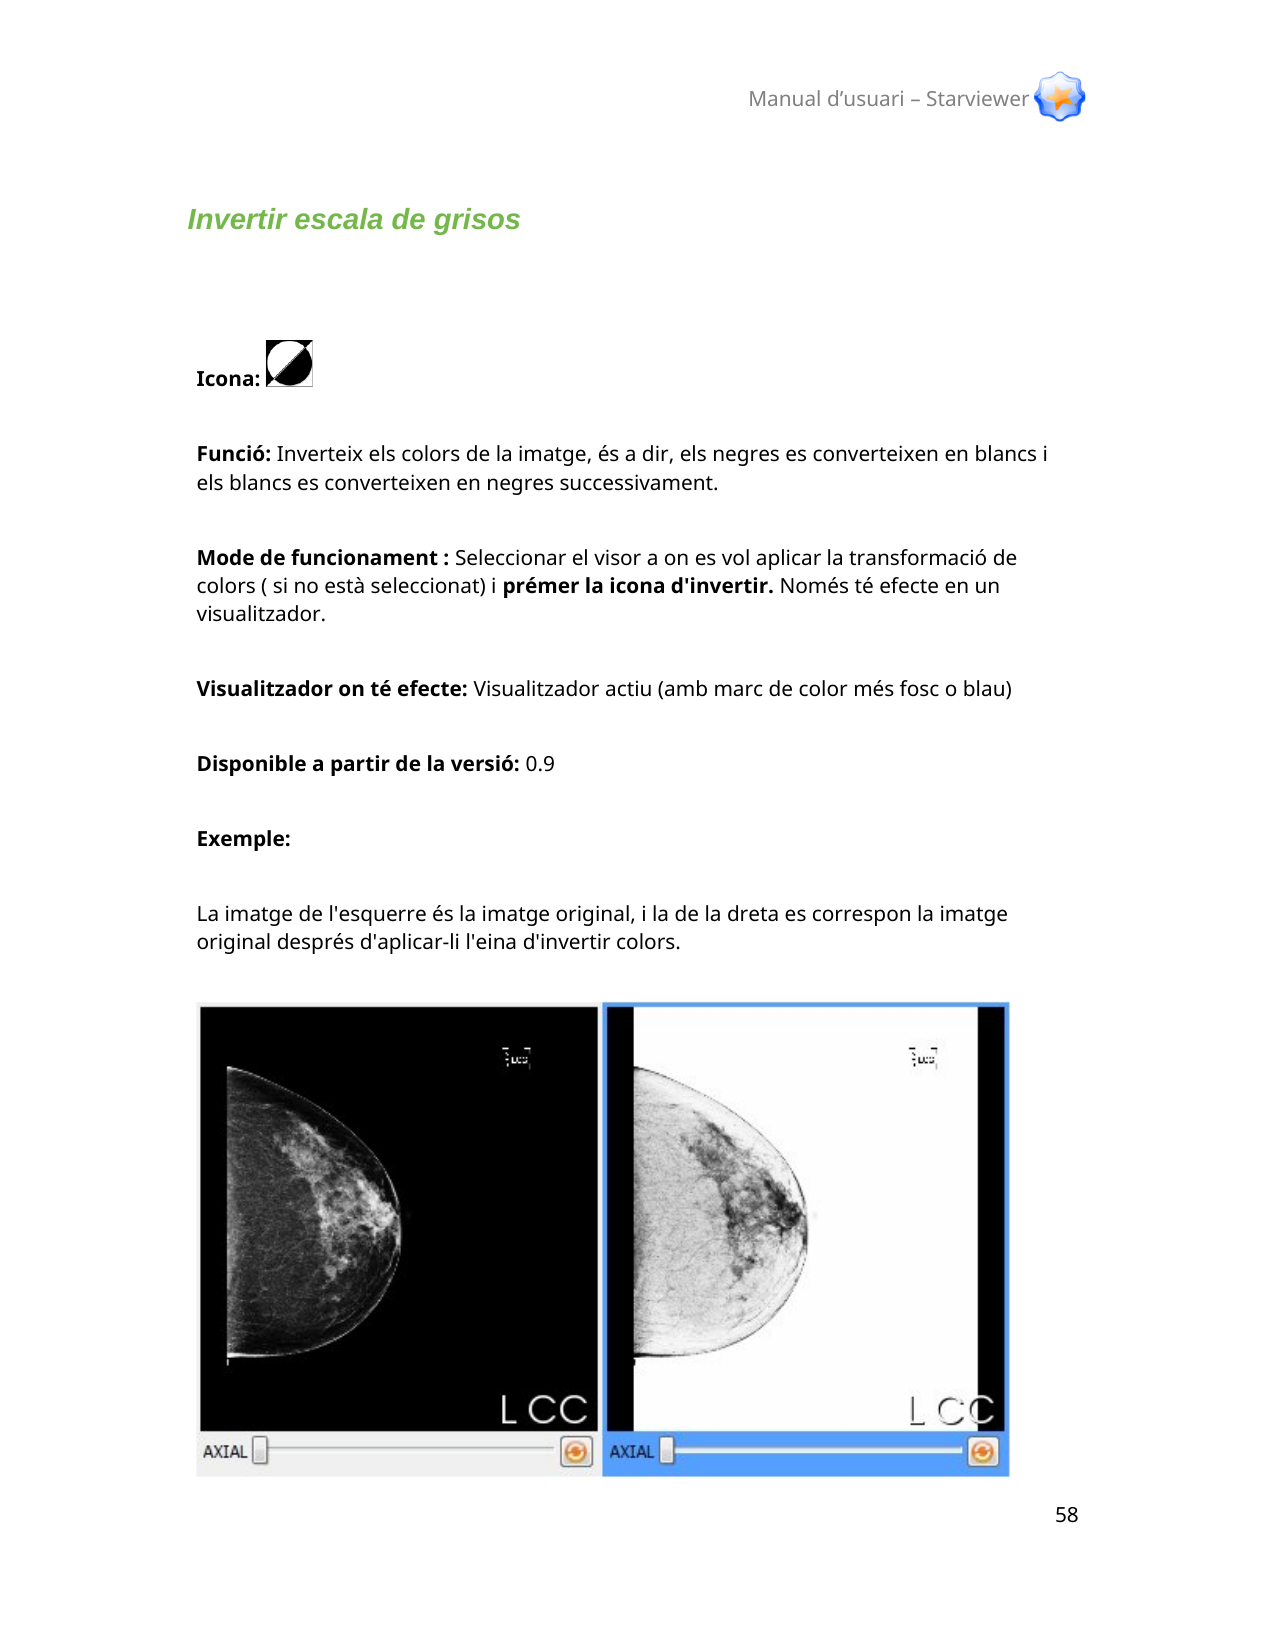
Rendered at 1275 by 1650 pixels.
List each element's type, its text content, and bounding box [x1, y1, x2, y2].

text Visualitzador on té efecte: Visualitzador actiu (amb marc de color més fosc o blau) [196, 674, 1078, 703]
subtitle Invertir escala de grisos [187, 202, 1078, 236]
picture [196, 1001, 1011, 1480]
picture [1033, 71, 1086, 122]
text La imatge de l'esquerre és la imatge original, i la de la dreta es correspon la imatge original després d'aplicar-li l'eina d'invertir colors. [196, 899, 1078, 956]
text Exemple: [196, 824, 1078, 852]
text Mode de funcionament : Seleccionar el visor a on es vol aplicar la transformació de colors ( si no està seleccionat) i prémer la icona d'invertir. Només té efecte en un visualitzador. [196, 543, 1078, 628]
picture [265, 340, 313, 387]
text Icona: [196, 340, 1078, 393]
text Disponible a partir de la versió: 0.9 [196, 749, 1078, 777]
text Funció: Inverteix els colors de la imatge, és a dir, els negres es converteixen en blancs i els blancs es converteixen en negres successivament. [196, 439, 1078, 496]
